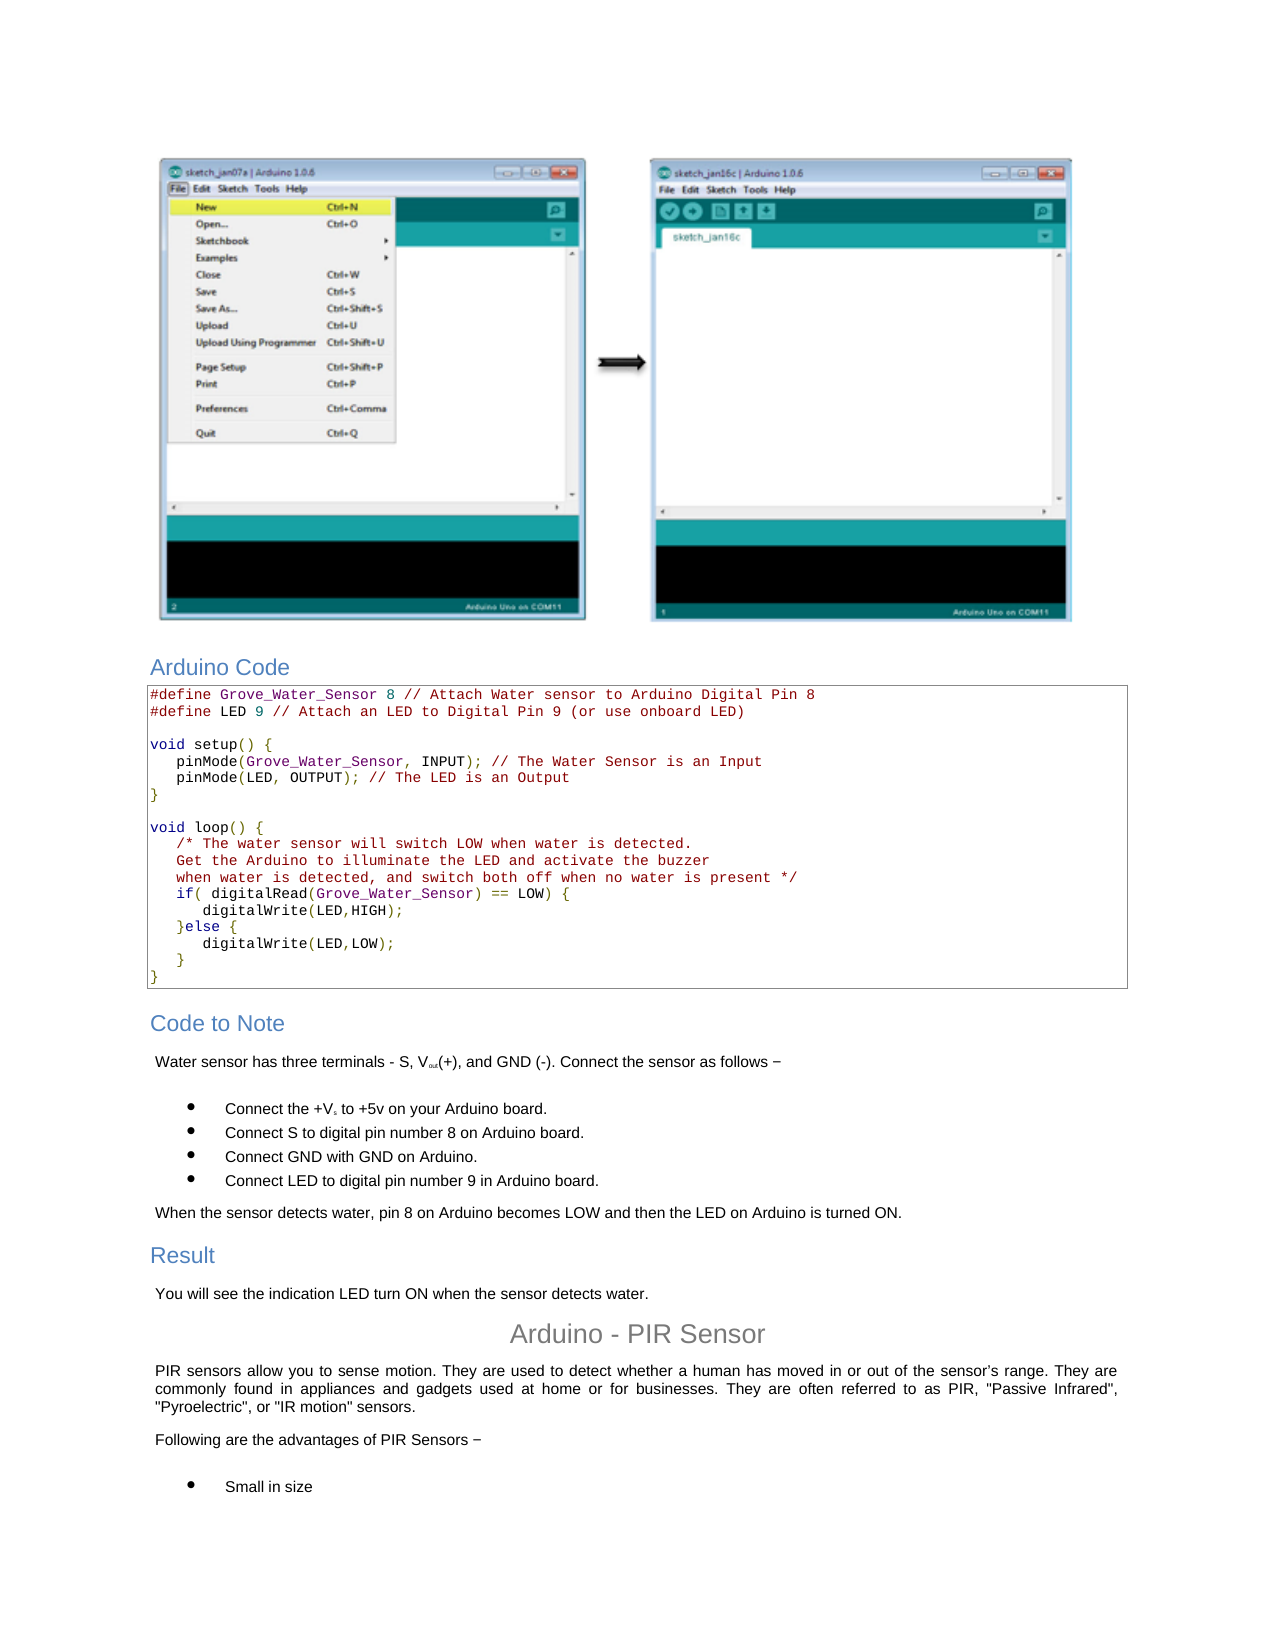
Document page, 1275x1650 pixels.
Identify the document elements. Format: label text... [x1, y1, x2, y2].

subtitle Arduino Code [150, 654, 1125, 681]
text }else { [150, 919, 1125, 936]
text } [148, 966, 1127, 988]
subtitle Code to Note [150, 1010, 1125, 1036]
text when water is detected, and switch both off when no water is present */ [150, 870, 1125, 886]
text Arduino - PIR Sensor [150, 1318, 1125, 1349]
list Connect the +Vs to +5v on your Arduino board. [187, 1099, 1125, 1119]
list Connect S to digital pin number 8 on Arduino board. [187, 1124, 1125, 1143]
text Following are the advantages of PIR Sensors − [155, 1431, 1120, 1449]
text if( digitalRead(Grove_Water_Sensor) == LOW) { [150, 886, 1125, 903]
text digitalWrite(LED,LOW); [150, 936, 1125, 953]
text } [150, 787, 1125, 803]
picture [150, 150, 1080, 630]
text pinMode(Grove_Water_Sensor, INPUT); // The Water Sensor is an Input [150, 754, 1125, 770]
list Connect LED to digital pin number 9 in Arduino board. [187, 1172, 1125, 1191]
text /* The water sensor will switch LOW when water is detected. [150, 837, 1125, 853]
text } [150, 953, 1125, 966]
text void loop() { [150, 820, 1125, 837]
text You will see the indication LED turn ON when the sensor detects water. [155, 1285, 1120, 1303]
list Connect GND with GND on Arduino. [187, 1148, 1125, 1167]
subtitle Result [150, 1242, 1125, 1269]
text Water sensor has three terminals - S, Vout(+), and GND (-). Connect the sensor as follows − [155, 1052, 1120, 1070]
text #define LED 9 // Attach an LED to Digital Pin 9 (or use onboard LED) [150, 704, 1125, 721]
text void setup() { [150, 737, 1125, 754]
text #define Grove_Water_Sensor 8 // Attach Water sensor to Arduino Digital Pin 8 [148, 686, 1127, 704]
list Small in size [187, 1478, 1125, 1497]
text pinMode(LED, OUTPUT); // The LED is an Output [150, 770, 1125, 787]
text Get the Arduino to illuminate the LED and activate the buzzer [150, 853, 1125, 870]
text PIR sensors allow you to sense motion. They are used to detect whether a human has moved in or out of the sensor’s range. They are commonly found in appliances and gadgets used at home or for businesses. They are often referred to as PIR, "Passive Infrared", "Pyroelectric", or "IR motion" sensors. [155, 1362, 1120, 1416]
text When the sensor detects water, pin 8 on Arduino becomes LOW and then the LED on Arduino is turned ON. [155, 1203, 1120, 1221]
text digitalWrite(LED,HIGH); [150, 903, 1125, 919]
